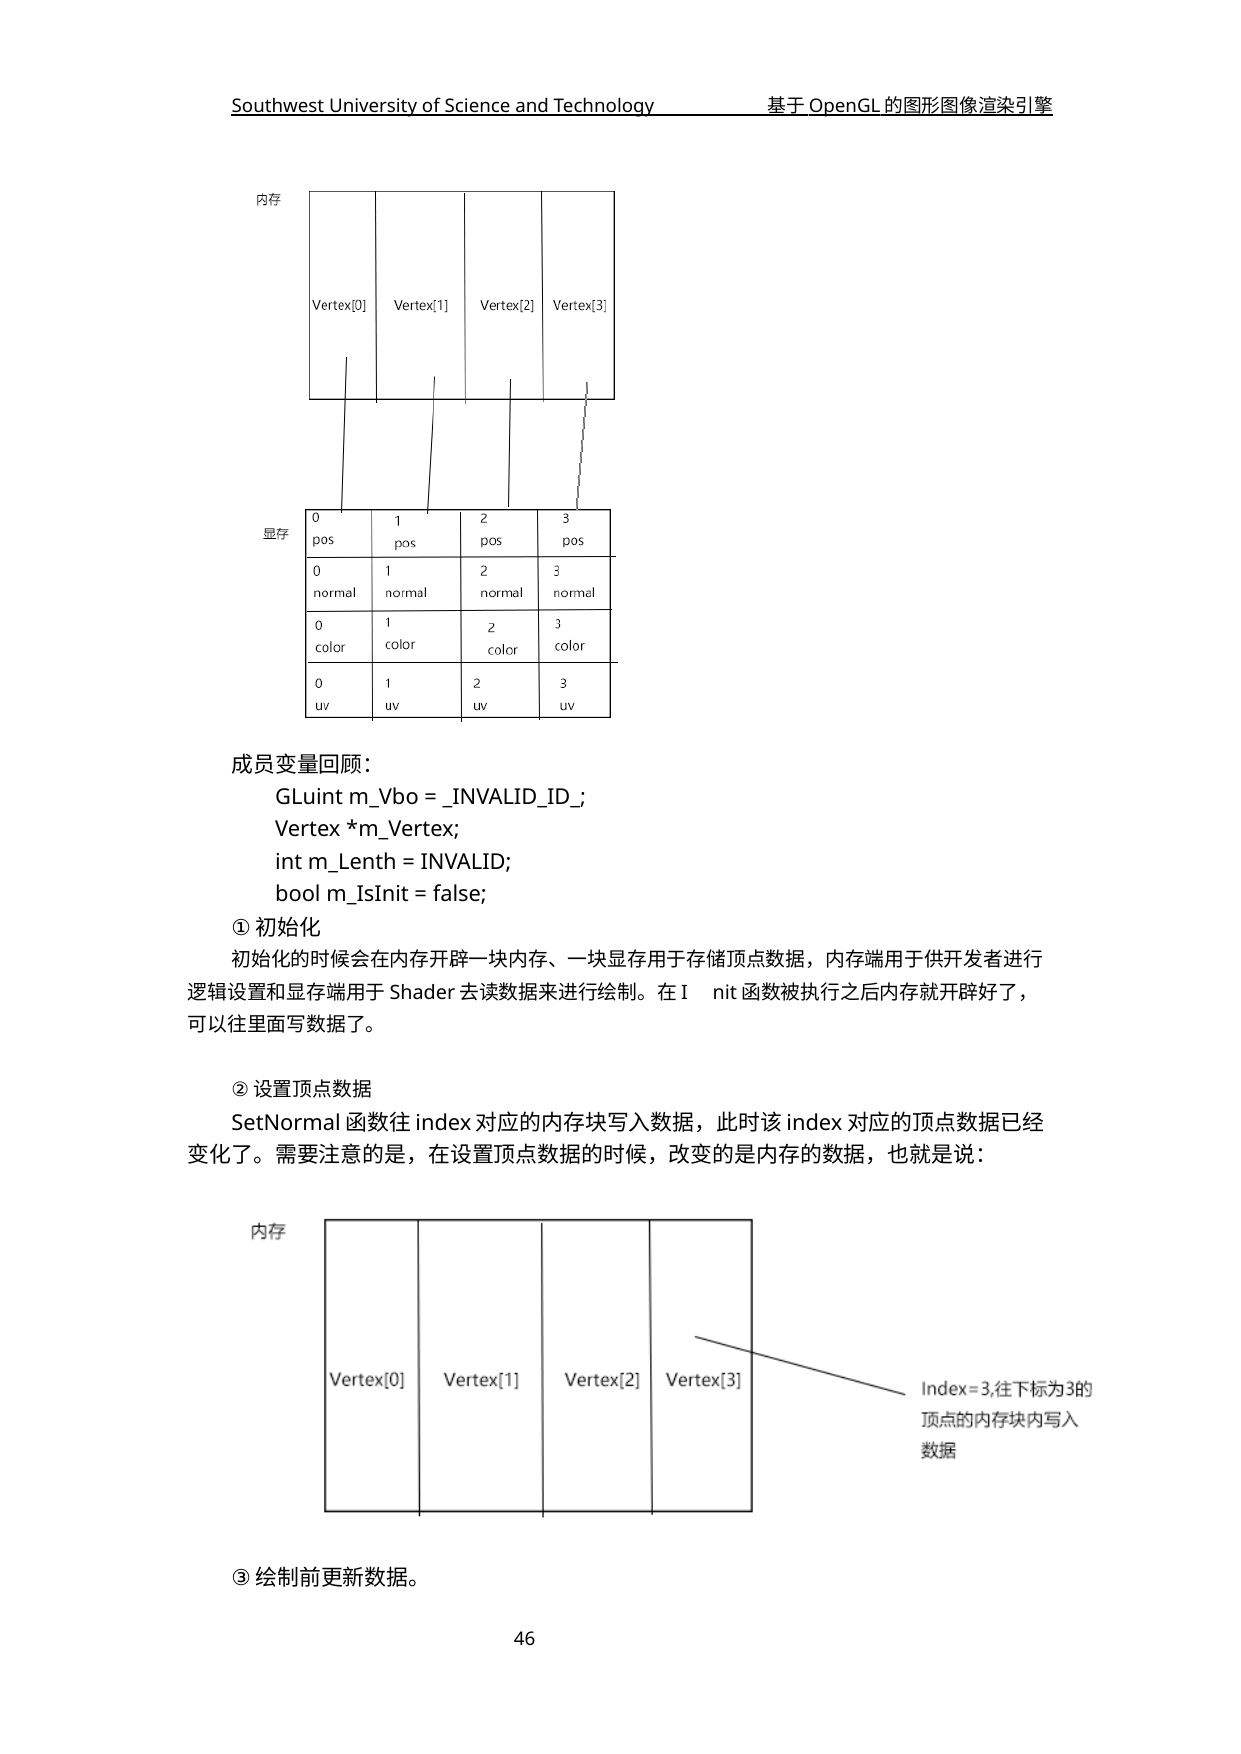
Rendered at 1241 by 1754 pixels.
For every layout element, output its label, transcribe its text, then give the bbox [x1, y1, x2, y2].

text ①初始化 [187, 909, 1053, 942]
picture [231, 176, 637, 732]
text Vertex *m_Vertex; [187, 812, 1053, 844]
text 成员变量回顾： [187, 747, 1053, 779]
picture [231, 1185, 1096, 1544]
text 初始化的时候会在内存开辟一块内存、一块显存用于存储顶点数据，内存端用于供开发者进行逻辑设置和显存端用于Shader去读数据来进行绘制。在I nit函数被执行之后内存就开辟好了，可以往里面写数据了。 [187, 942, 1053, 1039]
text ③绘制前更新数据。 [187, 1559, 1053, 1592]
text GLuint m_Vbo = _INVALID_ID_; [187, 779, 1053, 812]
text int m_Lenth = INVALID; [187, 844, 1053, 877]
text SetNormal函数往index对应的内存块写入数据，此时该index对应的顶点数据已经变化了。需要注意的是，在设置顶点数据的时候，改变的是内存的数据，也就是说： [187, 1104, 1053, 1169]
text ②设置顶点数据 [187, 1072, 1053, 1104]
text bool m_IsInit = false; [187, 877, 1053, 909]
